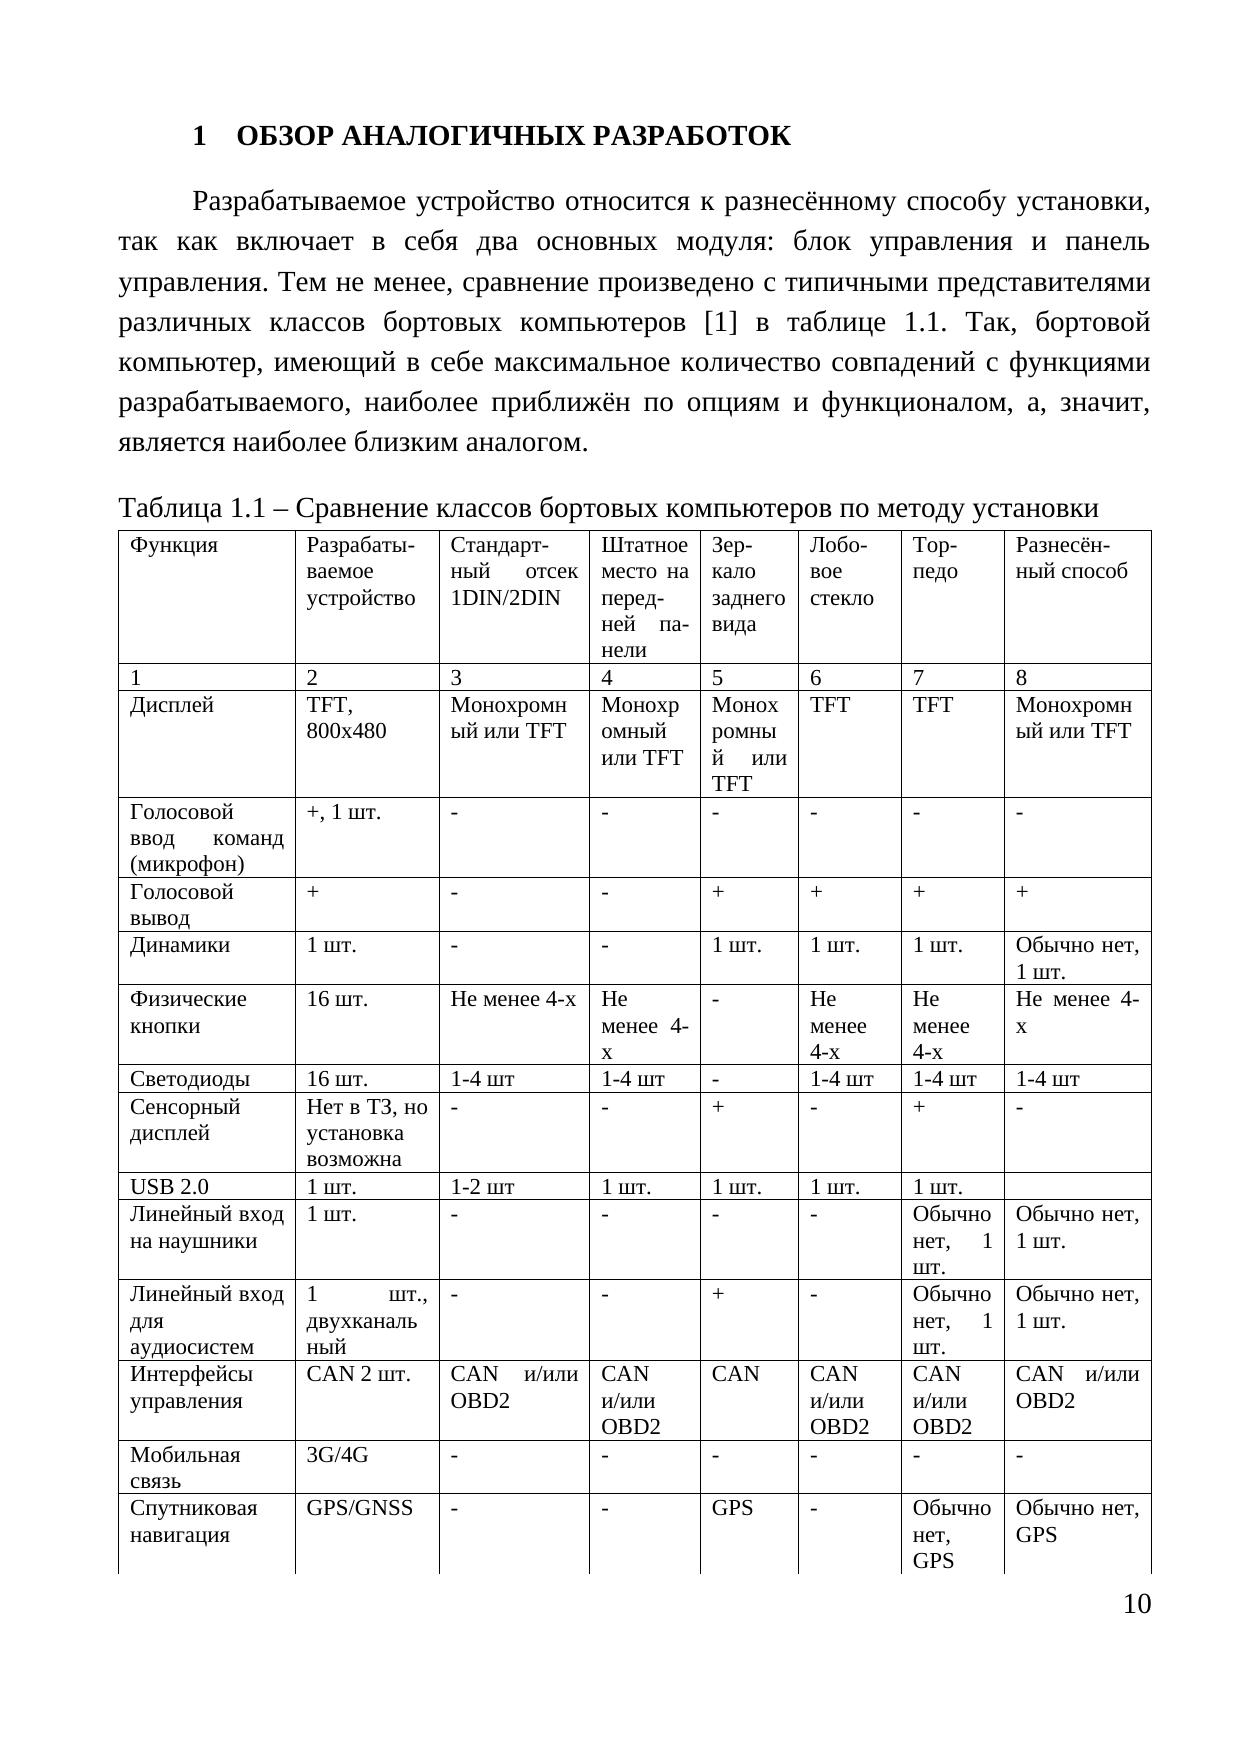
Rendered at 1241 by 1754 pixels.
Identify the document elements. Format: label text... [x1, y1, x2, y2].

table_cell 1 [119, 664, 295, 690]
table_cell 1-4 шт [590, 1065, 700, 1092]
table_cell 1 шт. [902, 1173, 1004, 1199]
table_cell Монохромный или TFT [701, 691, 798, 797]
table_cell Не менее 4-х [440, 985, 589, 1064]
table_cell - [902, 1441, 1004, 1493]
table_cell Не менее 4-х [1005, 985, 1151, 1064]
table_cell + [799, 878, 901, 931]
table_cell + [1005, 878, 1151, 931]
table_cell Голосовой ввод команд (микрофон) [119, 798, 295, 877]
table_header Зеркало заднего вида [701, 531, 798, 663]
table_cell Обычно нет, GPS [1005, 1494, 1151, 1573]
table_cell 1 шт. [296, 932, 439, 984]
table_cell 1-4 шт [440, 1065, 589, 1092]
table_cell 1-4 шт [902, 1065, 1004, 1092]
table_cell - [701, 985, 798, 1064]
table_cell 5 [701, 664, 798, 690]
table_cell Мобильная связь [119, 1441, 295, 1493]
table_cell CAN и/или OBD2 [902, 1361, 1004, 1439]
table_cell Обычно нет, 1 шт. [1005, 1200, 1151, 1279]
table_cell + [296, 878, 439, 931]
table_cell CAN и/или OBD2 [799, 1361, 901, 1439]
table_cell Дисплей [119, 691, 295, 797]
table_cell 7 [902, 664, 1004, 690]
table_cell Обычно нет, 1 шт. [902, 1200, 1004, 1279]
table_cell 1-4 шт [1005, 1065, 1151, 1092]
table_cell - [440, 1200, 589, 1279]
table_cell - [590, 1494, 700, 1573]
table_cell - [590, 1200, 700, 1279]
table_cell Монохромный или TFT [440, 691, 589, 797]
table_cell CAN и/или OBD2 [1005, 1361, 1151, 1439]
table_cell - [701, 1200, 798, 1279]
table_cell 8 [1005, 664, 1151, 690]
table_cell CAN [701, 1361, 798, 1439]
table_cell - [799, 1200, 901, 1279]
table_cell - [799, 1441, 901, 1493]
table_cell 16 шт. [296, 1065, 439, 1092]
table_cell Линейный вход на наушники [119, 1200, 295, 1279]
table_cell Монохромный или TFT [1005, 691, 1151, 797]
text Разрабатываемое устройство относится к разнесённому способу установки, так как включает в себя два основных модуля: блок управления и панель управления. Тем не менее, сравнение произведено с типичными представителями различных классов бортовых компьютеров [1] в таблице 1.1. Так, бортовой компьютер, имеющий в себе максимальное количество совпадений с функциями разрабатываемого, наиболее приближён по опциям и функционалом, а, значит, является наиболее близким аналогом. [118, 183, 1152, 458]
table_cell 1 шт. [799, 932, 901, 984]
table_cell Не менее 4-х [902, 985, 1004, 1064]
table_cell 3 [440, 664, 589, 690]
table_cell - [440, 1441, 589, 1493]
table_cell Динамики [119, 932, 295, 984]
table_cell 1 шт. [701, 1173, 798, 1199]
table_cell - [440, 1093, 589, 1172]
table_header Лобовое стекло [799, 531, 901, 663]
table_cell 4 [590, 664, 700, 690]
table_cell 2 [296, 664, 439, 690]
table_header Торпедо [902, 531, 1004, 663]
table_cell 1 шт. [590, 1173, 700, 1199]
table_cell + [701, 1093, 798, 1172]
table_cell [1005, 1173, 1151, 1199]
table_cell CAN 2 шт. [296, 1361, 439, 1439]
table_cell - [799, 1494, 901, 1573]
table_header Разрабатываемое устройство [296, 531, 439, 663]
table_cell - [799, 798, 901, 877]
table_cell - [799, 1280, 901, 1359]
table_cell - [1005, 798, 1151, 877]
table_cell - [590, 1441, 700, 1493]
table_cell 1 шт. [701, 932, 798, 984]
table_cell 1 шт. [799, 1173, 901, 1199]
table_cell - [701, 1441, 798, 1493]
table_cell 1-4 шт [799, 1065, 901, 1092]
table_cell Спутниковая навигация [119, 1494, 295, 1573]
text Таблица 1.1 – Сравнение классов бортовых компьютеров по методу установки [118, 490, 1152, 523]
table_cell - [701, 798, 798, 877]
table_cell + [902, 878, 1004, 931]
table_header Функция [119, 531, 295, 663]
table_header Стандартный отсек 1DIN/2DIN [440, 531, 589, 663]
table_cell 1 шт. [296, 1173, 439, 1199]
table_cell - [440, 798, 589, 877]
table_cell - [440, 1280, 589, 1359]
table_cell - [440, 878, 589, 931]
table_cell CAN и/или OBD2 [590, 1361, 700, 1439]
table_cell 1-2 шт [440, 1173, 589, 1199]
table_cell USB 2.0 [119, 1173, 295, 1199]
table_cell + [902, 1093, 1004, 1172]
table_cell TFT [799, 691, 901, 797]
table_cell - [1005, 1093, 1151, 1172]
table_cell Светодиоды [119, 1065, 295, 1092]
table_cell 1 шт., двухканальный [296, 1280, 439, 1359]
table_cell Интерфейсы управления [119, 1361, 295, 1439]
table_cell 1 шт. [902, 932, 1004, 984]
table_cell Не менее 4-х [799, 985, 901, 1064]
table_cell +, 1 шт. [296, 798, 439, 877]
table_cell + [701, 878, 798, 931]
table_cell 6 [799, 664, 901, 690]
table_cell Не менее 4-х [590, 985, 700, 1064]
table_cell GPS/GNSS [296, 1494, 439, 1573]
table_cell - [590, 932, 700, 984]
table_cell Физические кнопки [119, 985, 295, 1064]
table_cell Обычно нет, 1 шт. [1005, 932, 1151, 984]
table_cell Обычно нет, 1 шт. [902, 1280, 1004, 1359]
table_cell CAN и/или OBD2 [440, 1361, 589, 1439]
table_cell Голосовой вывод [119, 878, 295, 931]
table_cell Линейный вход для аудиосистем [119, 1280, 295, 1359]
table_header Штатное место на передней панели [590, 531, 700, 663]
table_cell - [440, 932, 589, 984]
table_cell 16 шт. [296, 985, 439, 1064]
table_cell - [590, 878, 700, 931]
table_cell - [590, 1280, 700, 1359]
table_cell Нет в ТЗ, но установка возможна [296, 1093, 439, 1172]
table_cell - [590, 798, 700, 877]
table_cell + [701, 1280, 798, 1359]
table_cell - [590, 1093, 700, 1172]
table_cell - [902, 798, 1004, 877]
table_cell - [799, 1093, 901, 1172]
table_cell Сенсорный дисплей [119, 1093, 295, 1172]
table_header Разнесённый способ [1005, 531, 1151, 663]
table_cell 3G/4G [296, 1441, 439, 1493]
table_cell Монохромный или TFT [590, 691, 700, 797]
table_cell 1 шт. [296, 1200, 439, 1279]
table_cell Обычно нет, 1 шт. [1005, 1280, 1151, 1359]
table_cell - [701, 1065, 798, 1092]
subtitle ОБЗОР АНАЛОГИЧНЫХ РАЗРАБОТОК [192, 118, 1152, 152]
table_cell - [1005, 1441, 1151, 1493]
table_cell TFT [902, 691, 1004, 797]
table_cell - [440, 1494, 589, 1573]
table_cell Обычно нет, GPS [902, 1494, 1004, 1573]
table_cell GPS [701, 1494, 798, 1573]
table_cell TFT, 800x480 [296, 691, 439, 797]
